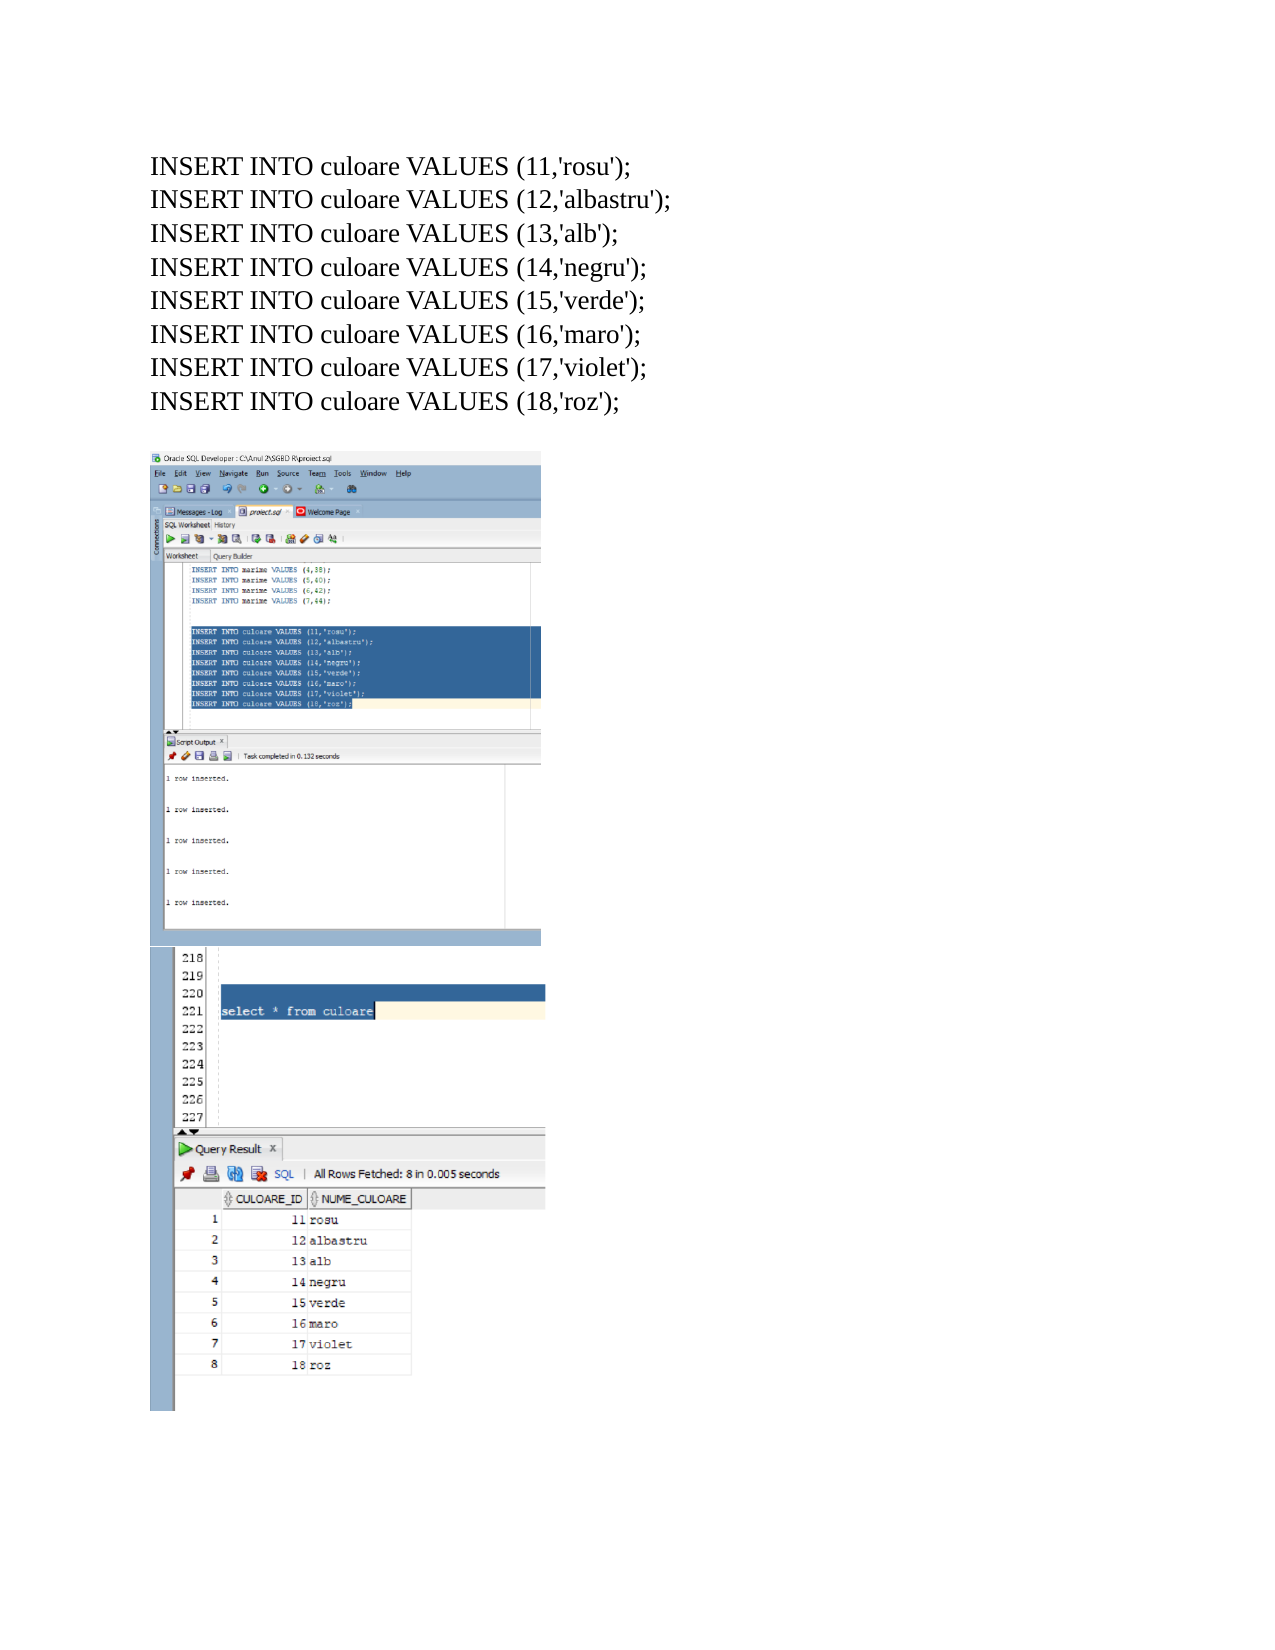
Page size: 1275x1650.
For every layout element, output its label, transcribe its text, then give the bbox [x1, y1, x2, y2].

text INSERT INTO culoare VALUES (14,'negru'); [150, 251, 1125, 282]
picture [150, 947, 546, 1411]
text INSERT INTO culoare VALUES (15,'verde'); [150, 284, 1125, 315]
text INSERT INTO culoare VALUES (18,'roz'); [150, 385, 1125, 416]
text INSERT INTO culoare VALUES (12,'albastru'); [150, 183, 1125, 215]
text INSERT INTO culoare VALUES (16,'maro'); [150, 318, 1125, 349]
picture [150, 451, 541, 946]
text INSERT INTO culoare VALUES (17,'violet'); [150, 351, 1125, 382]
text INSERT INTO culoare VALUES (11,'rosu'); [150, 150, 1125, 181]
text INSERT INTO culoare VALUES (13,'alb'); [150, 217, 1125, 248]
